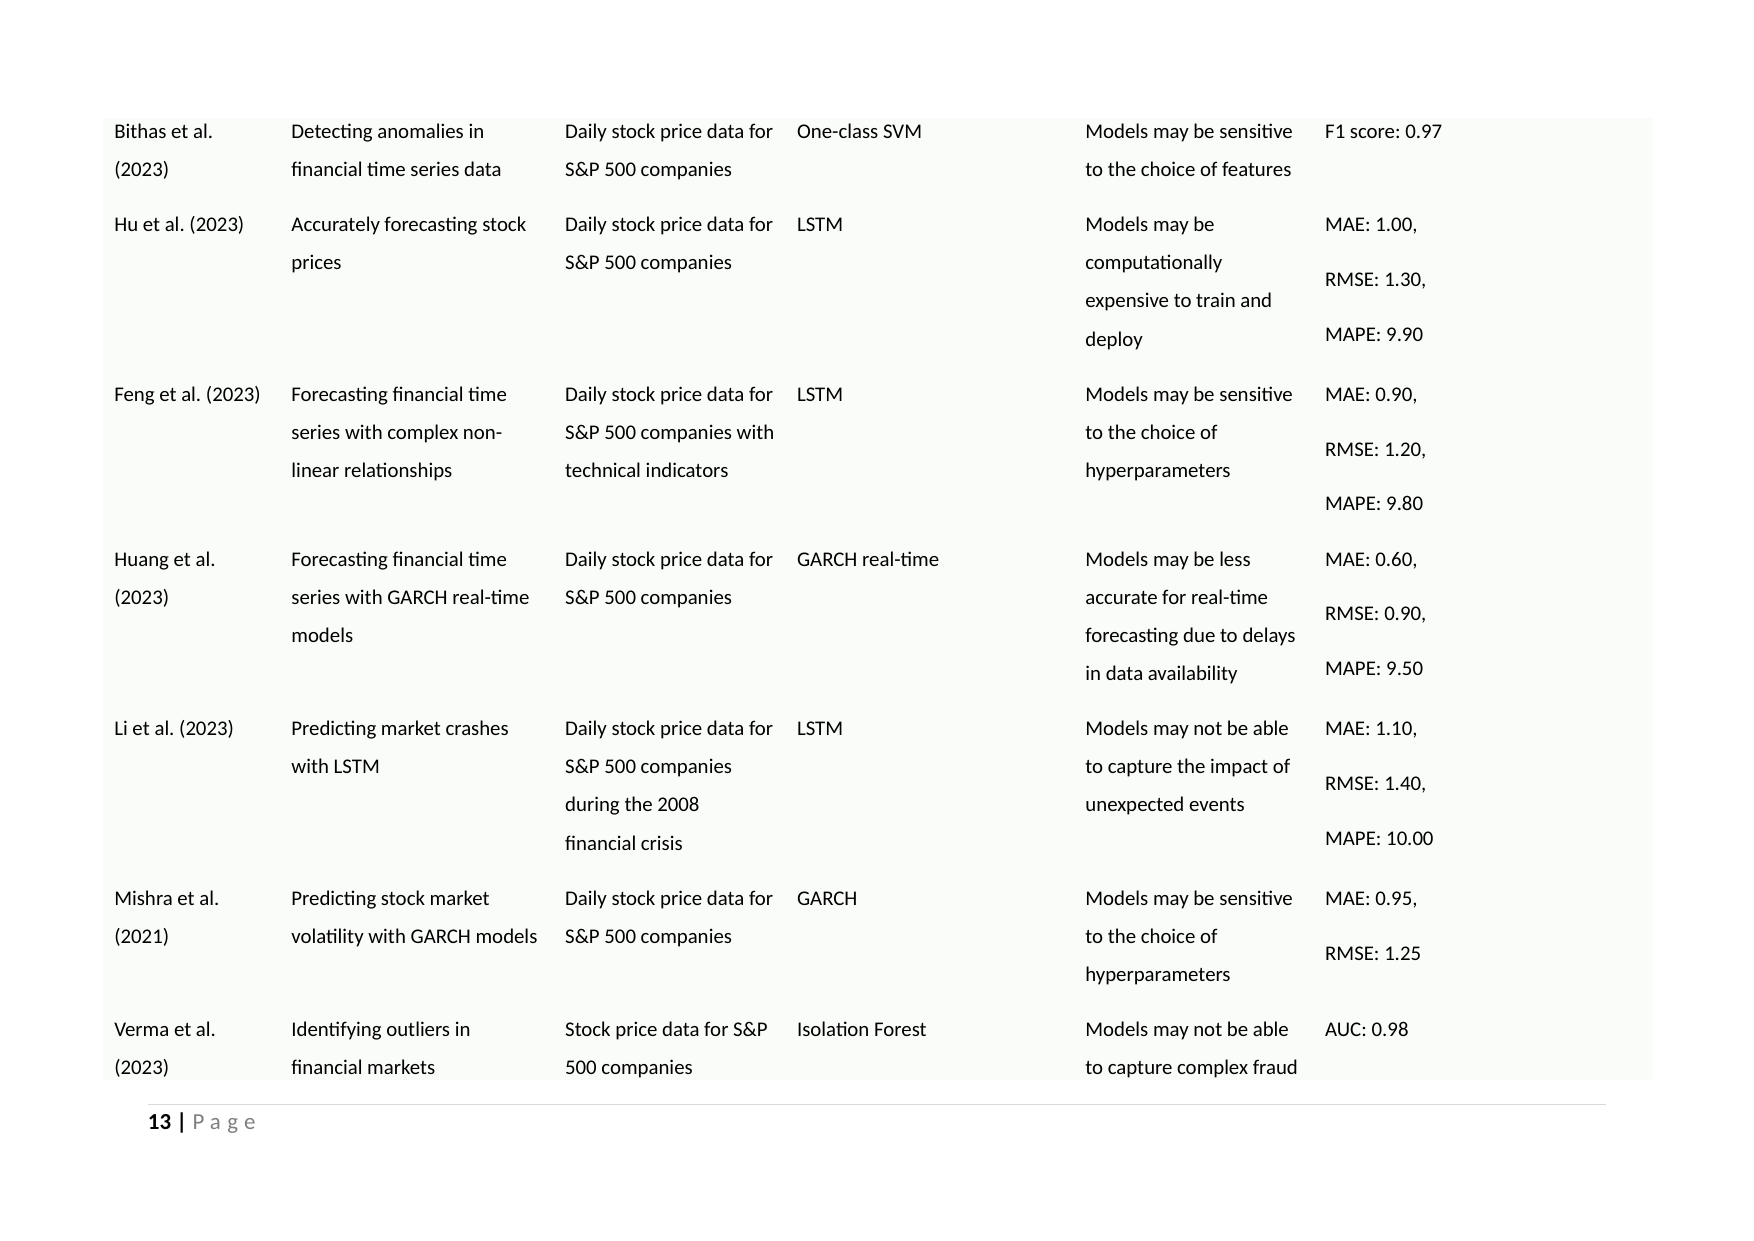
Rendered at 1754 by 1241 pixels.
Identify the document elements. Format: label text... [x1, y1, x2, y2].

table_cell Feng et al. (2023) [103, 381, 280, 546]
table_cell Mishra et al. (2021) [103, 885, 280, 1016]
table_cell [554, 1016, 786, 1080]
table_cell Daily stock price data for S&P 500 companies [554, 885, 786, 1016]
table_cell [1074, 1016, 1314, 1080]
table_cell LSTM [786, 211, 1074, 381]
table_cell One-class SVM [786, 118, 1074, 211]
table_cell MAE: 0.60, RMSE: 0.90, MAPE: 9.50 [1314, 546, 1653, 715]
table_cell AUC: 0.98 [1314, 1016, 1653, 1080]
table_cell Forecasting financial time series with GARCH real-time models [280, 546, 554, 715]
table_cell Hu et al. (2023) [103, 211, 280, 381]
table_cell MAE: 0.90, RMSE: 1.20, MAPE: 9.80 [1314, 381, 1653, 546]
table_cell GARCH real-time [786, 546, 1074, 715]
table_cell Huang et al. (2023) [103, 546, 280, 715]
table_cell Daily stock price data for S&P 500 companies during the 2008 financial crisis [554, 715, 786, 885]
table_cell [554, 118, 786, 211]
table_cell MAE: 0.95, RMSE: 1.25 [1314, 885, 1653, 1016]
table_cell Models may not be able to capture the impact of unexpected events [1074, 715, 1314, 885]
table_cell Models may be sensitive to the choice of hyperparameters [1074, 885, 1314, 1016]
table_cell Models may be sensitive to the choice of hyperparameters [1074, 381, 1314, 546]
table_cell Daily stock price data for S&P 500 companies [554, 546, 786, 715]
table_cell Li et al. (2023) [103, 715, 280, 885]
table_cell Daily stock price data for S&P 500 companies with technical indicators [554, 381, 786, 546]
table_cell LSTM [786, 715, 1074, 885]
table_cell MAE: 1.00, RMSE: 1.30, MAPE: 9.90 [1314, 211, 1653, 381]
table_cell Models may be less accurate for real-time forecasting due to delays in data availability [1074, 546, 1314, 715]
table_cell Models may be computationally expensive to train and deploy [1074, 211, 1314, 381]
table_cell Predicting market crashes with LSTM [280, 715, 554, 885]
table_cell Accurately forecasting stock prices [280, 211, 554, 381]
table_cell Forecasting financial time series with complex non-linear relationships [280, 381, 554, 546]
table_cell LSTM [786, 381, 1074, 546]
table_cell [280, 1016, 554, 1080]
table_cell GARCH [786, 885, 1074, 1016]
table_cell Predicting stock market volatility with GARCH models [280, 885, 554, 1016]
table_cell Verma et al. (2023) [103, 1016, 280, 1080]
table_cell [280, 118, 554, 211]
table_cell F1 score: 0.97 [1314, 118, 1653, 211]
table_cell MAE: 1.10, RMSE: 1.40, MAPE: 10.00 [1314, 715, 1653, 885]
table_cell Daily stock price data for S&P 500 companies [554, 211, 786, 381]
table_cell Isolation Forest [786, 1016, 1074, 1080]
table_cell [103, 118, 280, 211]
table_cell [1074, 118, 1314, 211]
